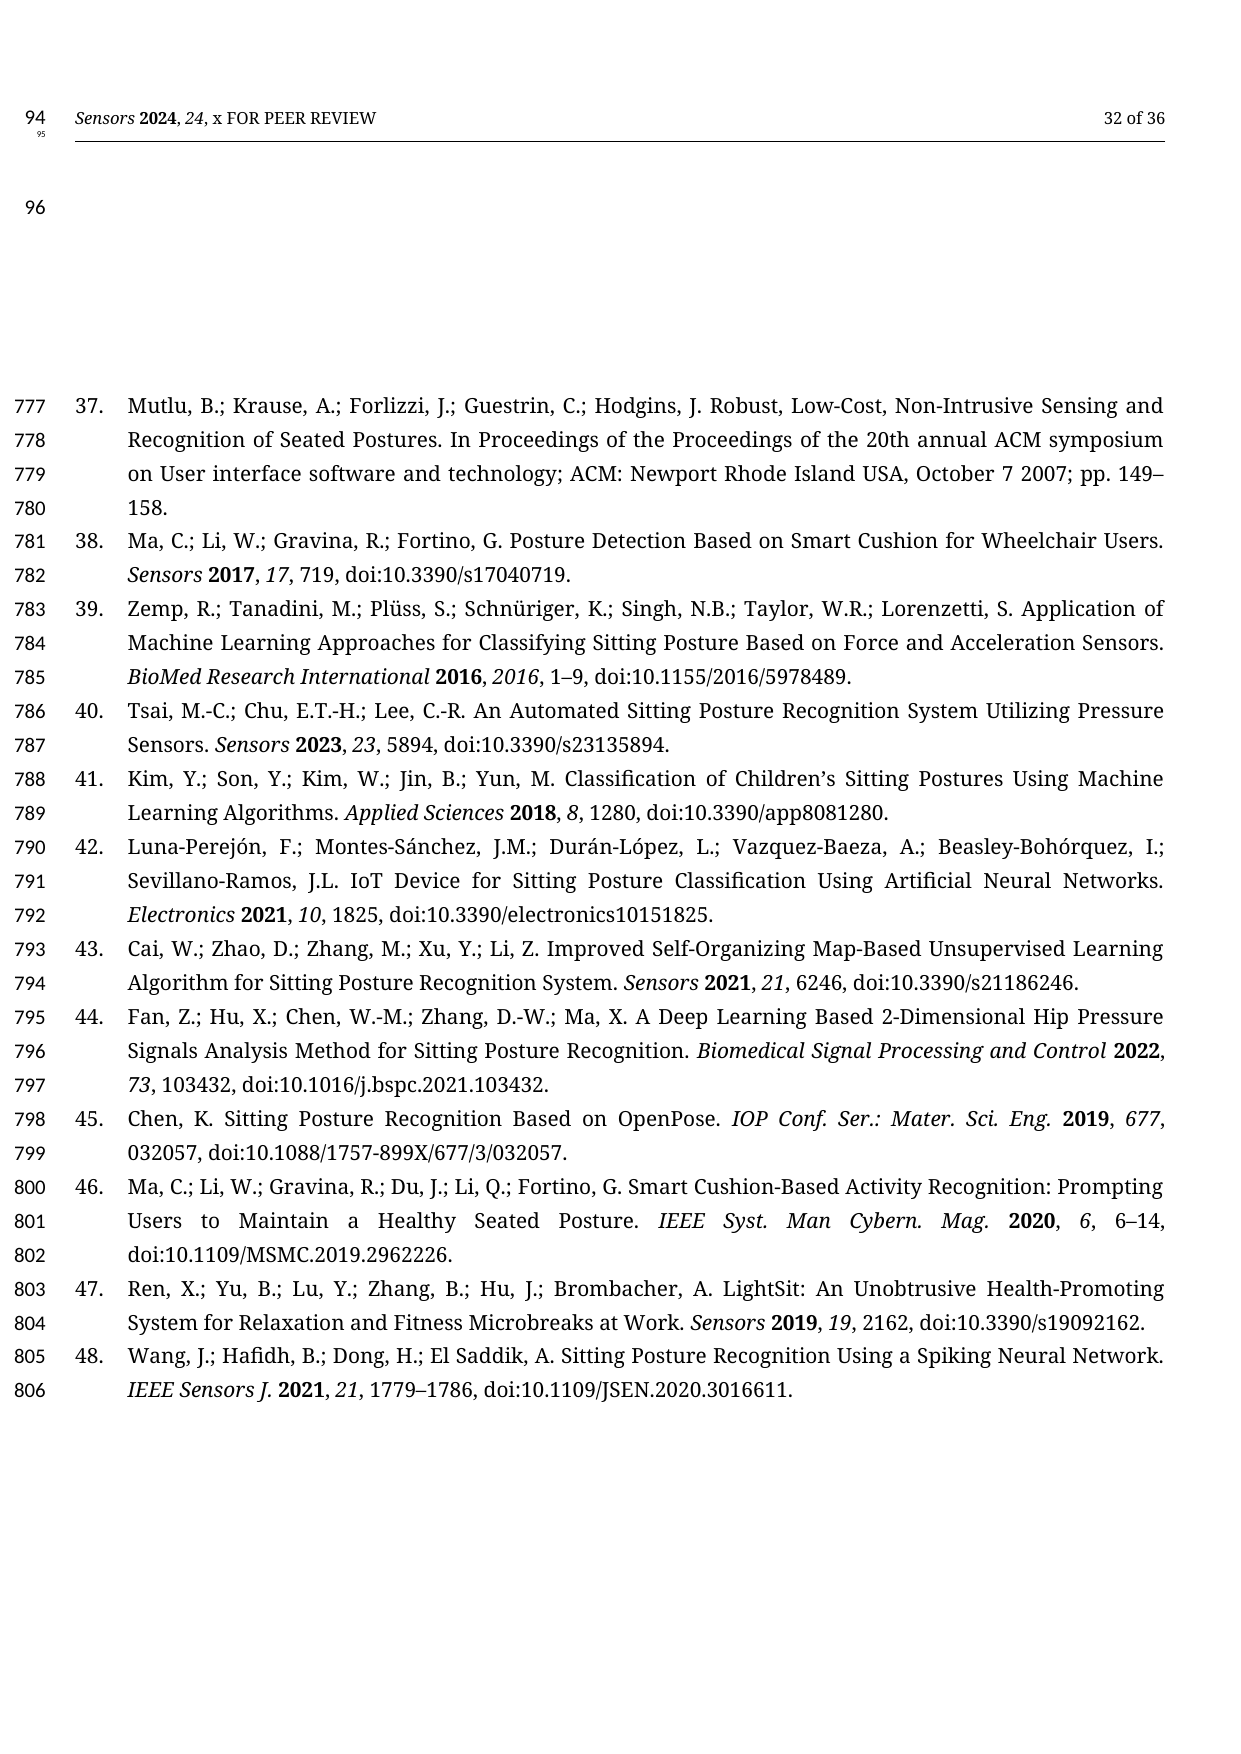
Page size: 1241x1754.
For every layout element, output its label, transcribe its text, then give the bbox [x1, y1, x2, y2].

text 43. Cai, W.; Zhao, D.; Zhang, M.; Xu, Y.; Li, Z. Improved Self-Organizing Map-Based Unsupervised Learning Algorithm for Sitting Posture Recognition System. Sensors 2021, 21, 6246, doi:10.3390/s21186246. [75, 931, 1165, 999]
text 42. Luna-Perejón, F.; Montes-Sánchez, J.M.; Durán-López, L.; Vazquez-Baeza, A.; Beasley-Bohórquez, I.; Sevillano-Ramos, J.L. IoT Device for Sitting Posture Classification Using Artificial Neural Networks. Electronics 2021, 10, 1825, doi:10.3390/electronics10151825. [75, 829, 1165, 931]
text 47. Ren, X.; Yu, B.; Lu, Y.; Zhang, B.; Hu, J.; Brombacher, A. LightSit: An Unobtrusive Health-Promoting System for Relaxation and Fitness Microbreaks at Work. Sensors 2019, 19, 2162, doi:10.3390/s19092162. [75, 1271, 1165, 1339]
text 40. Tsai, M.-C.; Chu, E.T.-H.; Lee, C.-R. An Automated Sitting Posture Recognition System Utilizing Pressure Sensors. Sensors 2023, 23, 5894, doi:10.3390/s23135894. [75, 694, 1165, 762]
text 48. Wang, J.; Hafidh, B.; Dong, H.; El Saddik, A. Sitting Posture Recognition Using a Spiking Neural Network. IEEE Sensors J. 2021, 21, 1779–1786, doi:10.1109/JSEN.2020.3016611. [75, 1339, 1165, 1407]
text 39. Zemp, R.; Tanadini, M.; Plüss, S.; Schnüriger, K.; Singh, N.B.; Taylor, W.R.; Lorenzetti, S. Application of Machine Learning Approaches for Classifying Sitting Posture Based on Force and Acceleration Sensors. BioMed Research International 2016, 2016, 1–9, doi:10.1155/2016/5978489. [75, 592, 1165, 694]
text 41. Kim, Y.; Son, Y.; Kim, W.; Jin, B.; Yun, M. Classification of Children’s Sitting Postures Using Machine Learning Algorithms. Applied Sciences 2018, 8, 1280, doi:10.3390/app8081280. [75, 762, 1165, 829]
text 37. Mutlu, B.; Krause, A.; Forlizzi, J.; Guestrin, C.; Hodgins, J. Robust, Low-Cost, Non-Intrusive Sensing and Recognition of Seated Postures. In Proceedings of the Proceedings of the 20th annual ACM symposium on User interface software and technology; ACM: Newport Rhode Island USA, October 7 2007; pp. 149–158. [75, 388, 1165, 524]
text 38. Ma, C.; Li, W.; Gravina, R.; Fortino, G. Posture Detection Based on Smart Cushion for Wheelchair Users. Sensors 2017, 17, 719, doi:10.3390/s17040719. [75, 524, 1165, 592]
text 46. Ma, C.; Li, W.; Gravina, R.; Du, J.; Li, Q.; Fortino, G. Smart Cushion-Based Activity Recognition: Prompting Users to Maintain a Healthy Seated Posture. IEEE Syst. Man Cybern. Mag. 2020, 6, 6–14, doi:10.1109/MSMC.2019.2962226. [75, 1169, 1165, 1271]
text 44. Fan, Z.; Hu, X.; Chen, W.-M.; Zhang, D.-W.; Ma, X. A Deep Learning Based 2-Dimensional Hip Pressure Signals Analysis Method for Sitting Posture Recognition. Biomedical Signal Processing and Control 2022, 73, 103432, doi:10.1016/j.bspc.2021.103432. [75, 999, 1165, 1101]
text 45. Chen, K. Sitting Posture Recognition Based on OpenPose. IOP Conf. Ser.: Mater. Sci. Eng. 2019, 677, 032057, doi:10.1088/1757-899X/677/3/032057. [75, 1101, 1165, 1169]
